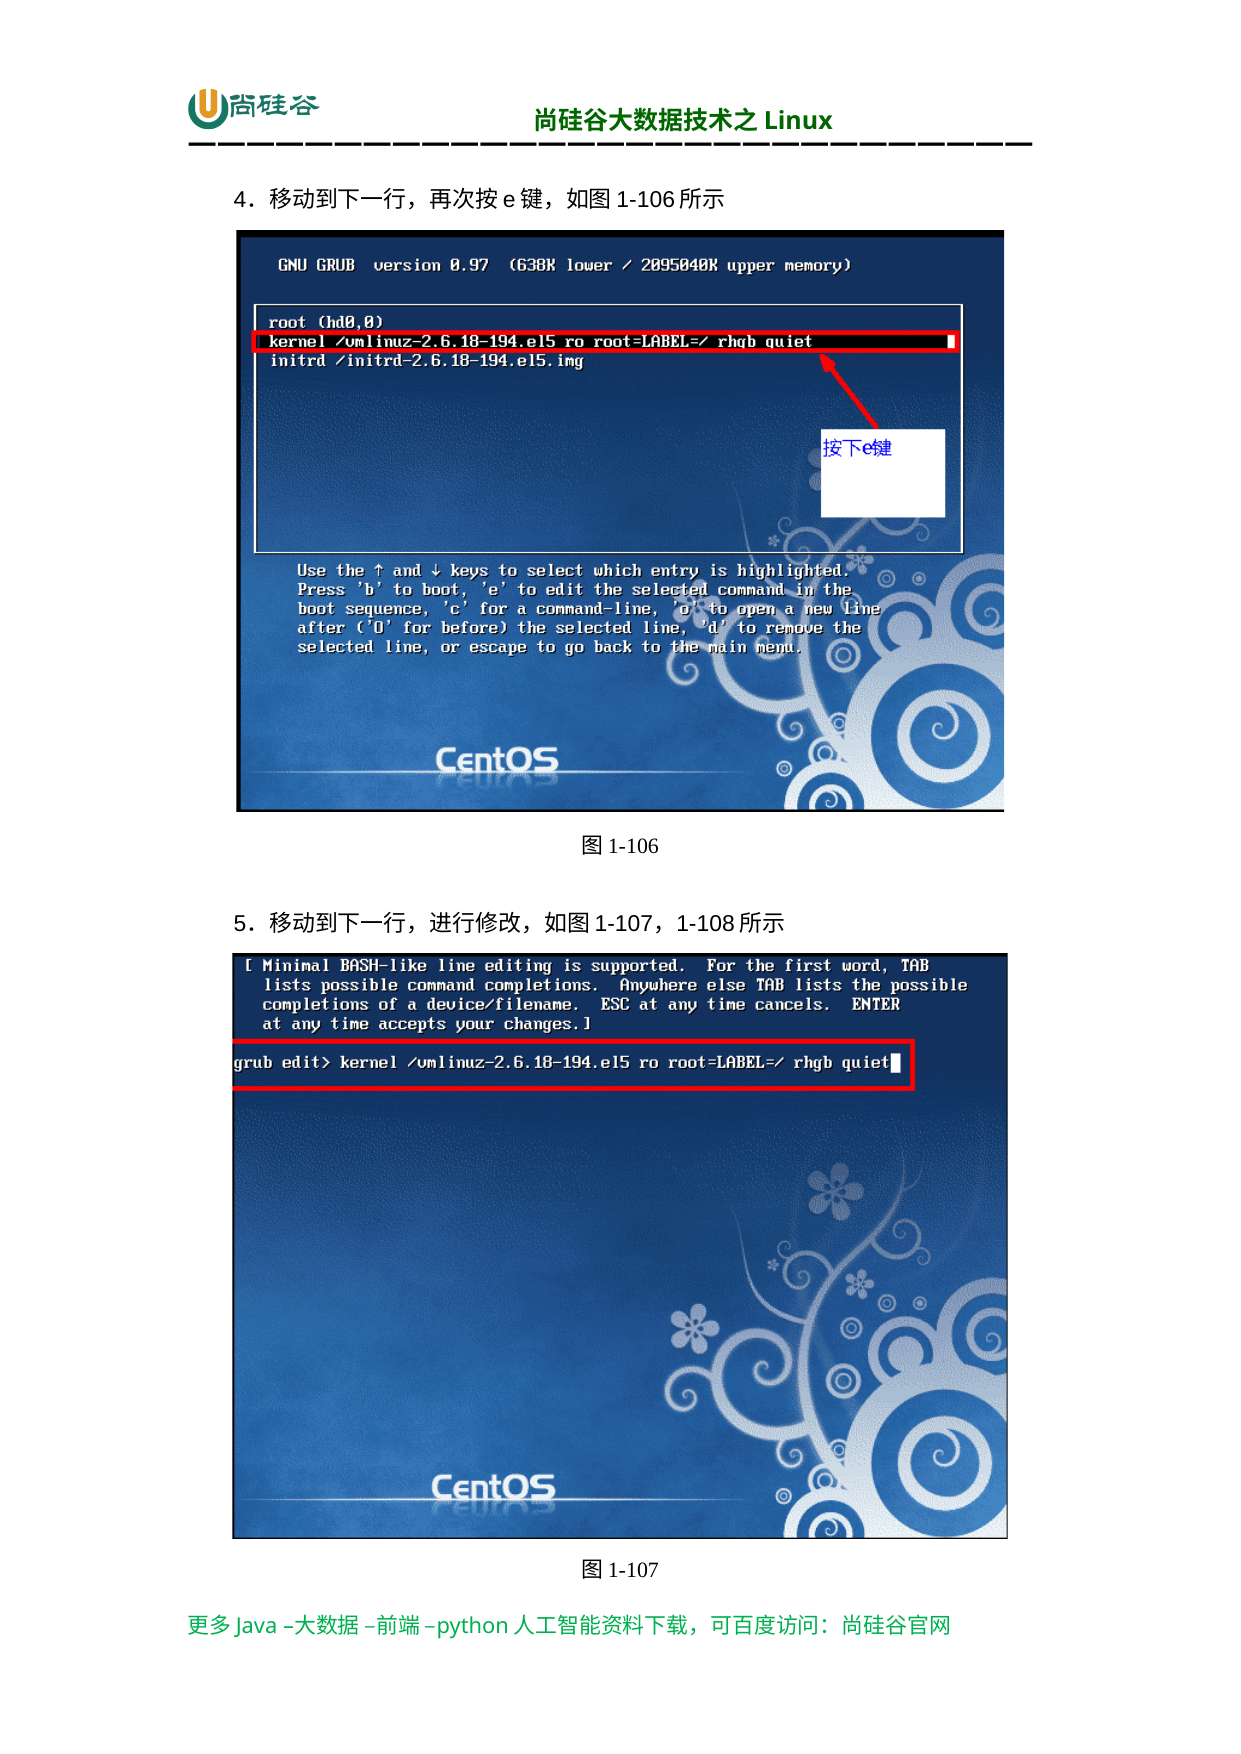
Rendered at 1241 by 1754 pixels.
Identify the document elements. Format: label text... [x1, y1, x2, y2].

text 图1-107 [187, 1551, 1053, 1584]
picture [236, 230, 1005, 812]
text 图1-106 [187, 827, 1053, 860]
text 4．移动到下一行，再次按e键，如图1-106所示 [187, 165, 1053, 230]
picture [232, 953, 1008, 1539]
picture [187, 88, 321, 130]
text 5．移动到下一行，进行修改，如图1-107，1-108所示 [187, 889, 1053, 954]
